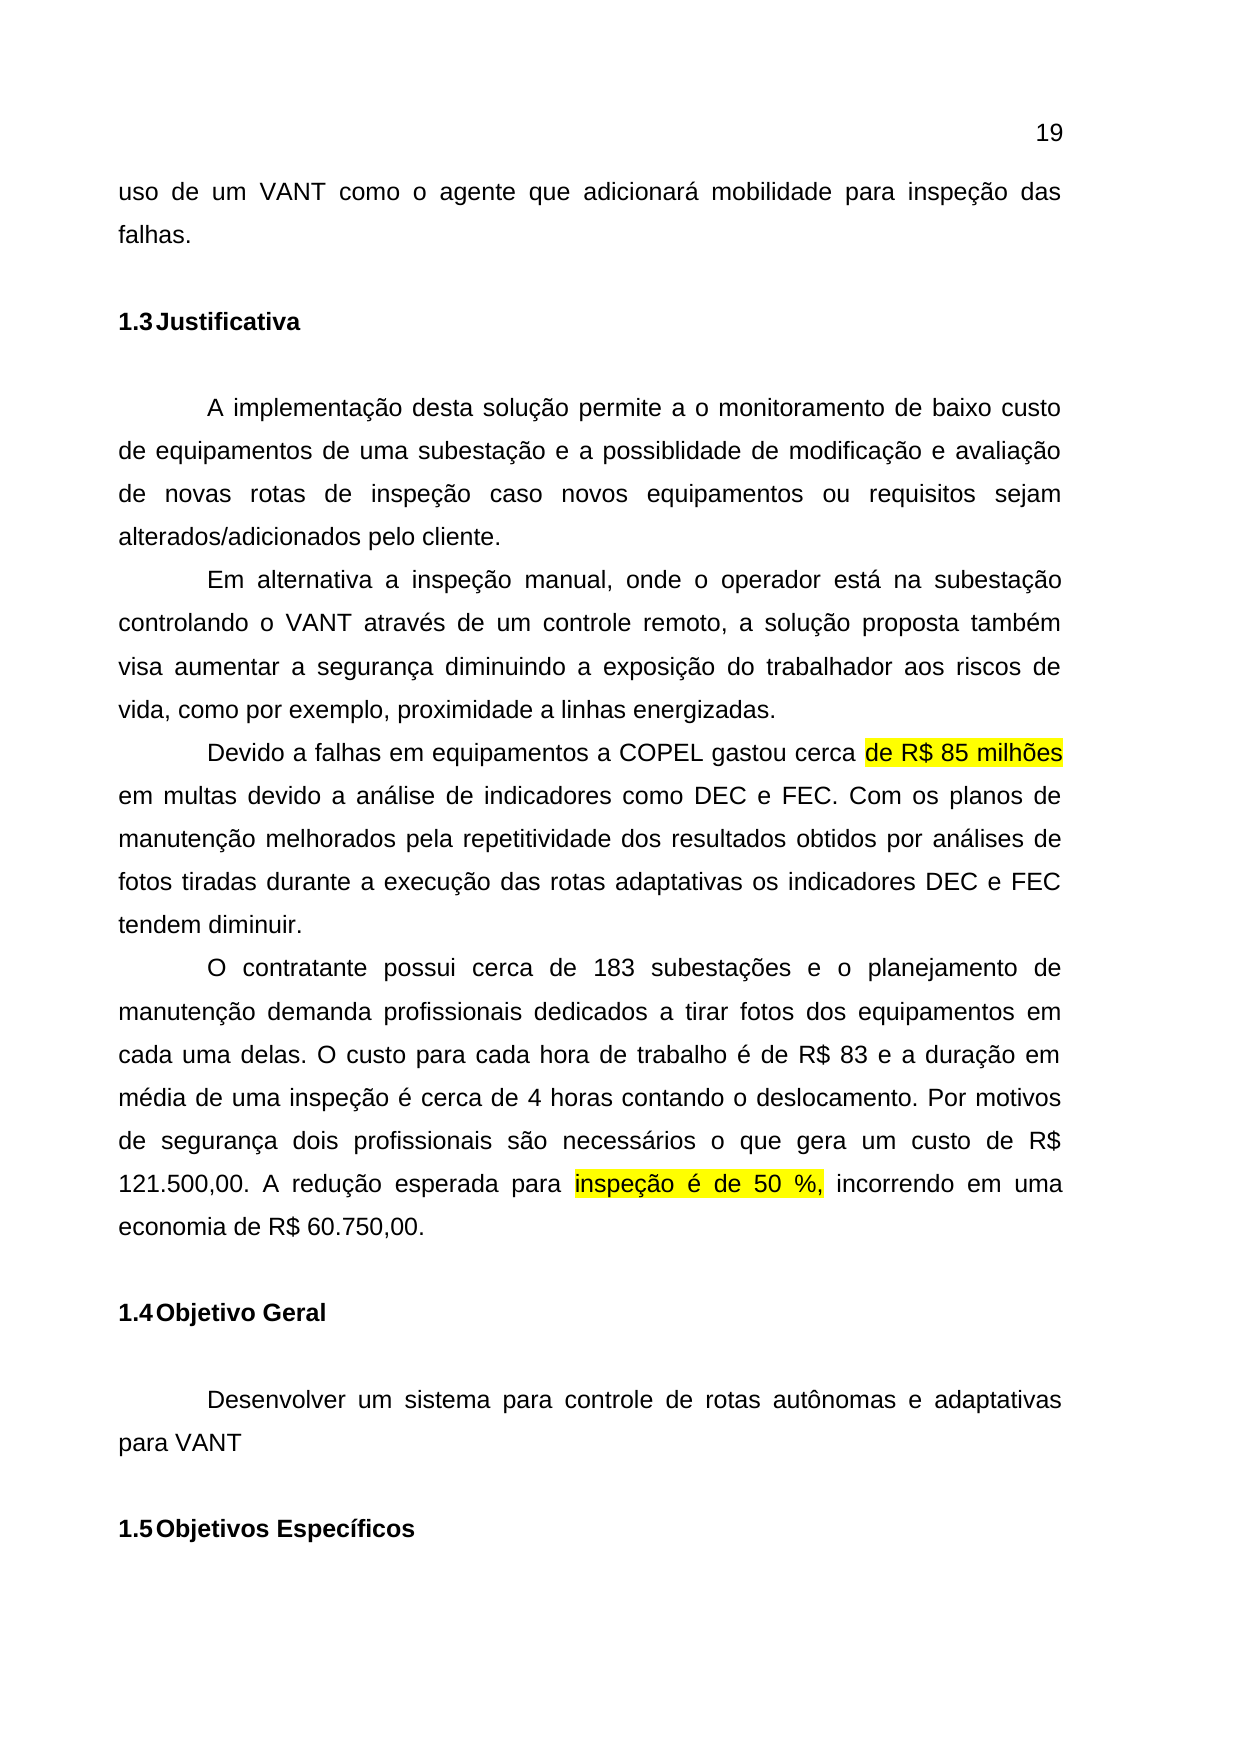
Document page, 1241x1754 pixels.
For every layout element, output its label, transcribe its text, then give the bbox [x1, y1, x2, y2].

subtitle Objetivo Geral [118, 1298, 1063, 1327]
text A implementação desta solução permite a o monitoramento de baixo custo de equipamentos de uma subestação e a possiblidade de modificação e avaliação de novas rotas de inspeção caso novos equipamentos ou requisitos sejam alterados/adicionados pelo cliente. [118, 393, 1063, 551]
subtitle Objetivos Específicos [118, 1514, 1063, 1543]
subtitle Justificativa [118, 307, 1063, 335]
text Desenvolver um sistema para controle de rotas autônomas e adaptativas para VANT [118, 1385, 1063, 1457]
text O contratante possui cerca de 183 subestações e o planejamento de manutenção demanda profissionais dedicados a tirar fotos dos equipamentos em cada uma delas. O custo para cada hora de trabalho é de R$ 83 e a duração em média de uma inspeção é cerca de 4 horas contando o deslocamento. Por motivos de segurança dois profissionais são necessários o que gera um custo de R$ 121.500,00. A redução esperada para inspeção é de 50 %, incorrendo em uma economia de R$ 60.750,00. [118, 953, 1063, 1241]
text Devido a falhas em equipamentos a COPEL gastou cerca de R$ 85 milhões em multas devido a análise de indicadores como DEC e FEC. Com os planos de manutenção melhorados pela repetitividade dos resultados obtidos por análises de fotos tiradas durante a execução das rotas adaptativas os indicadores DEC e FEC tendem diminuir. [118, 738, 1063, 939]
text Em alternativa a inspeção manual, onde o operador está na subestação controlando o VANT através de um controle remoto, a solução proposta também visa aumentar a segurança diminuindo a exposição do trabalhador aos riscos de vida, como por exemplo, proximidade a linhas energizadas. [118, 565, 1063, 723]
